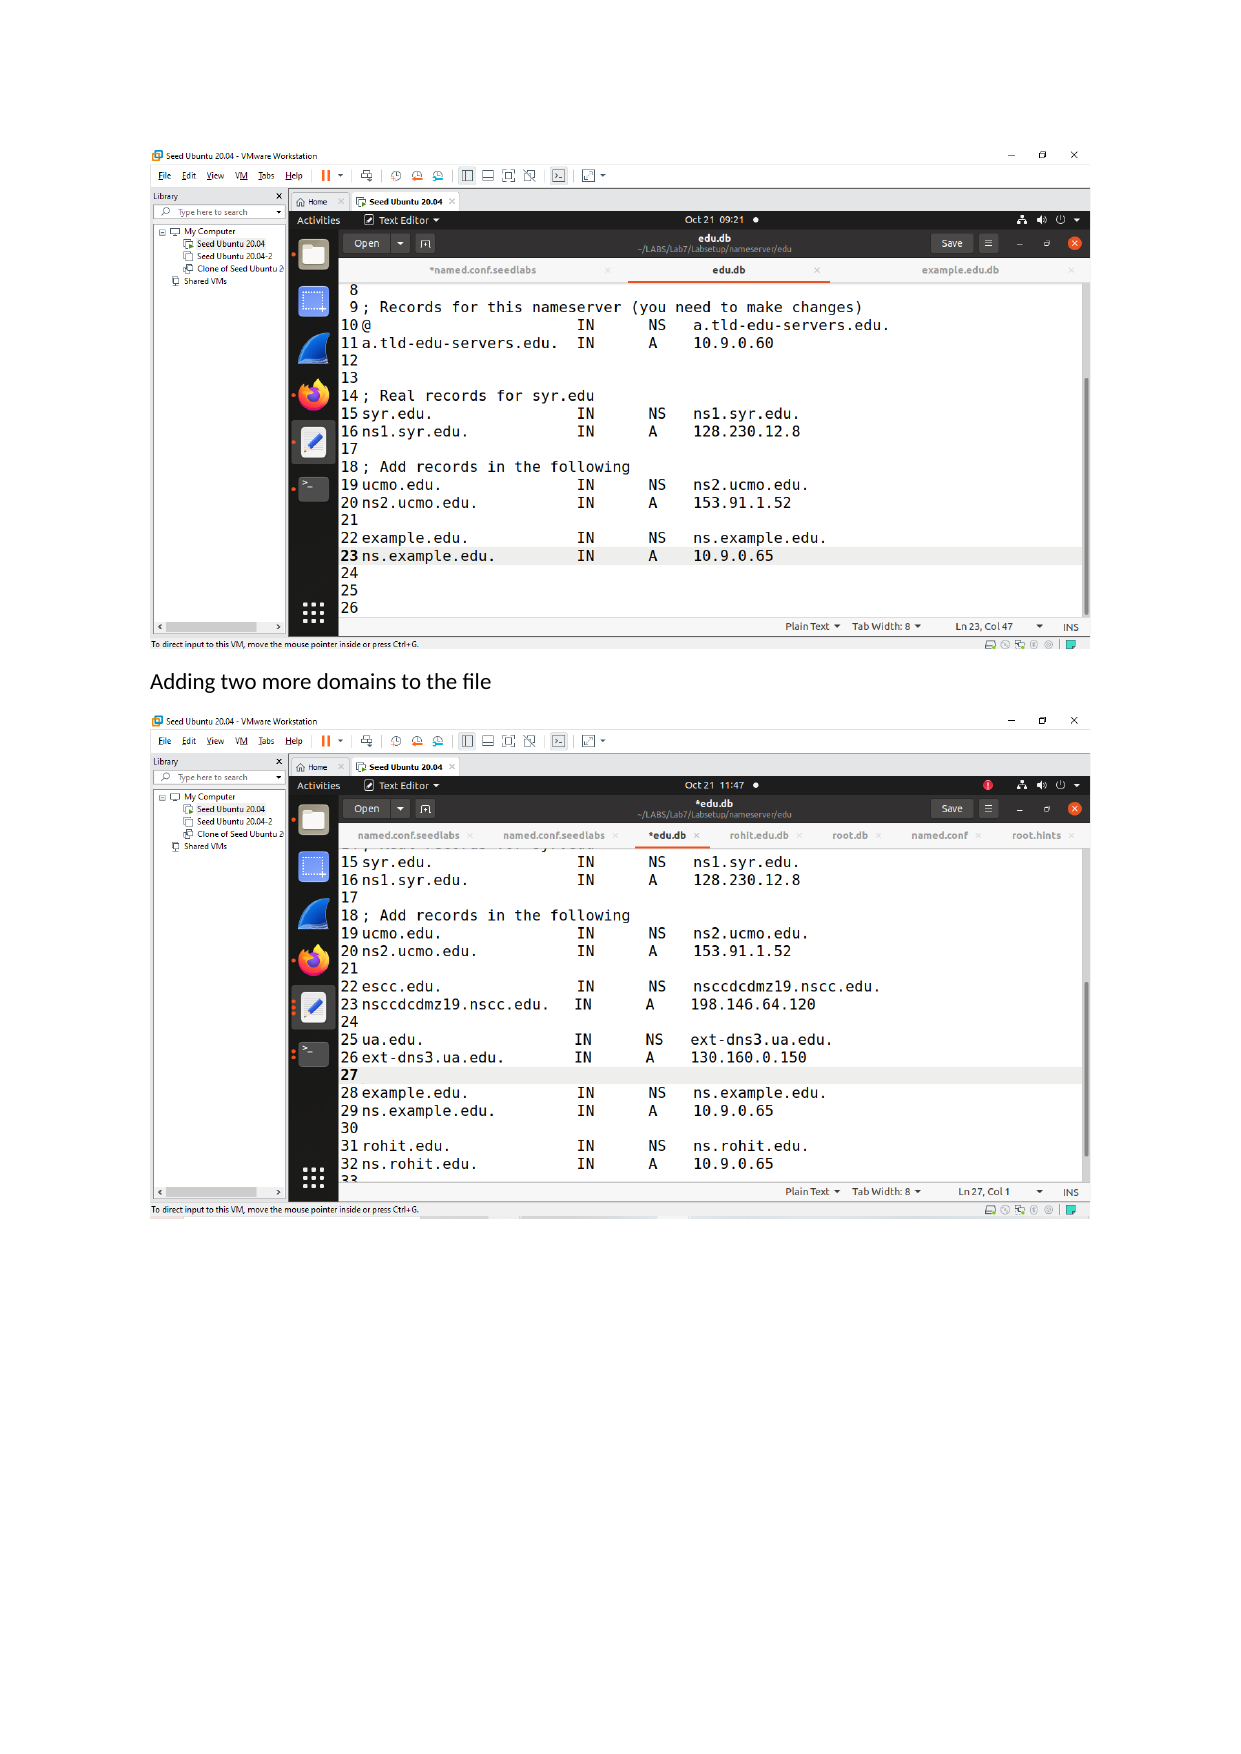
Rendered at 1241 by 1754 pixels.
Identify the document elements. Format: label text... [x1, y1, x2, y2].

picture [150, 714, 1091, 1219]
text Adding two more domains to the file [150, 667, 1090, 695]
picture [150, 150, 1091, 649]
